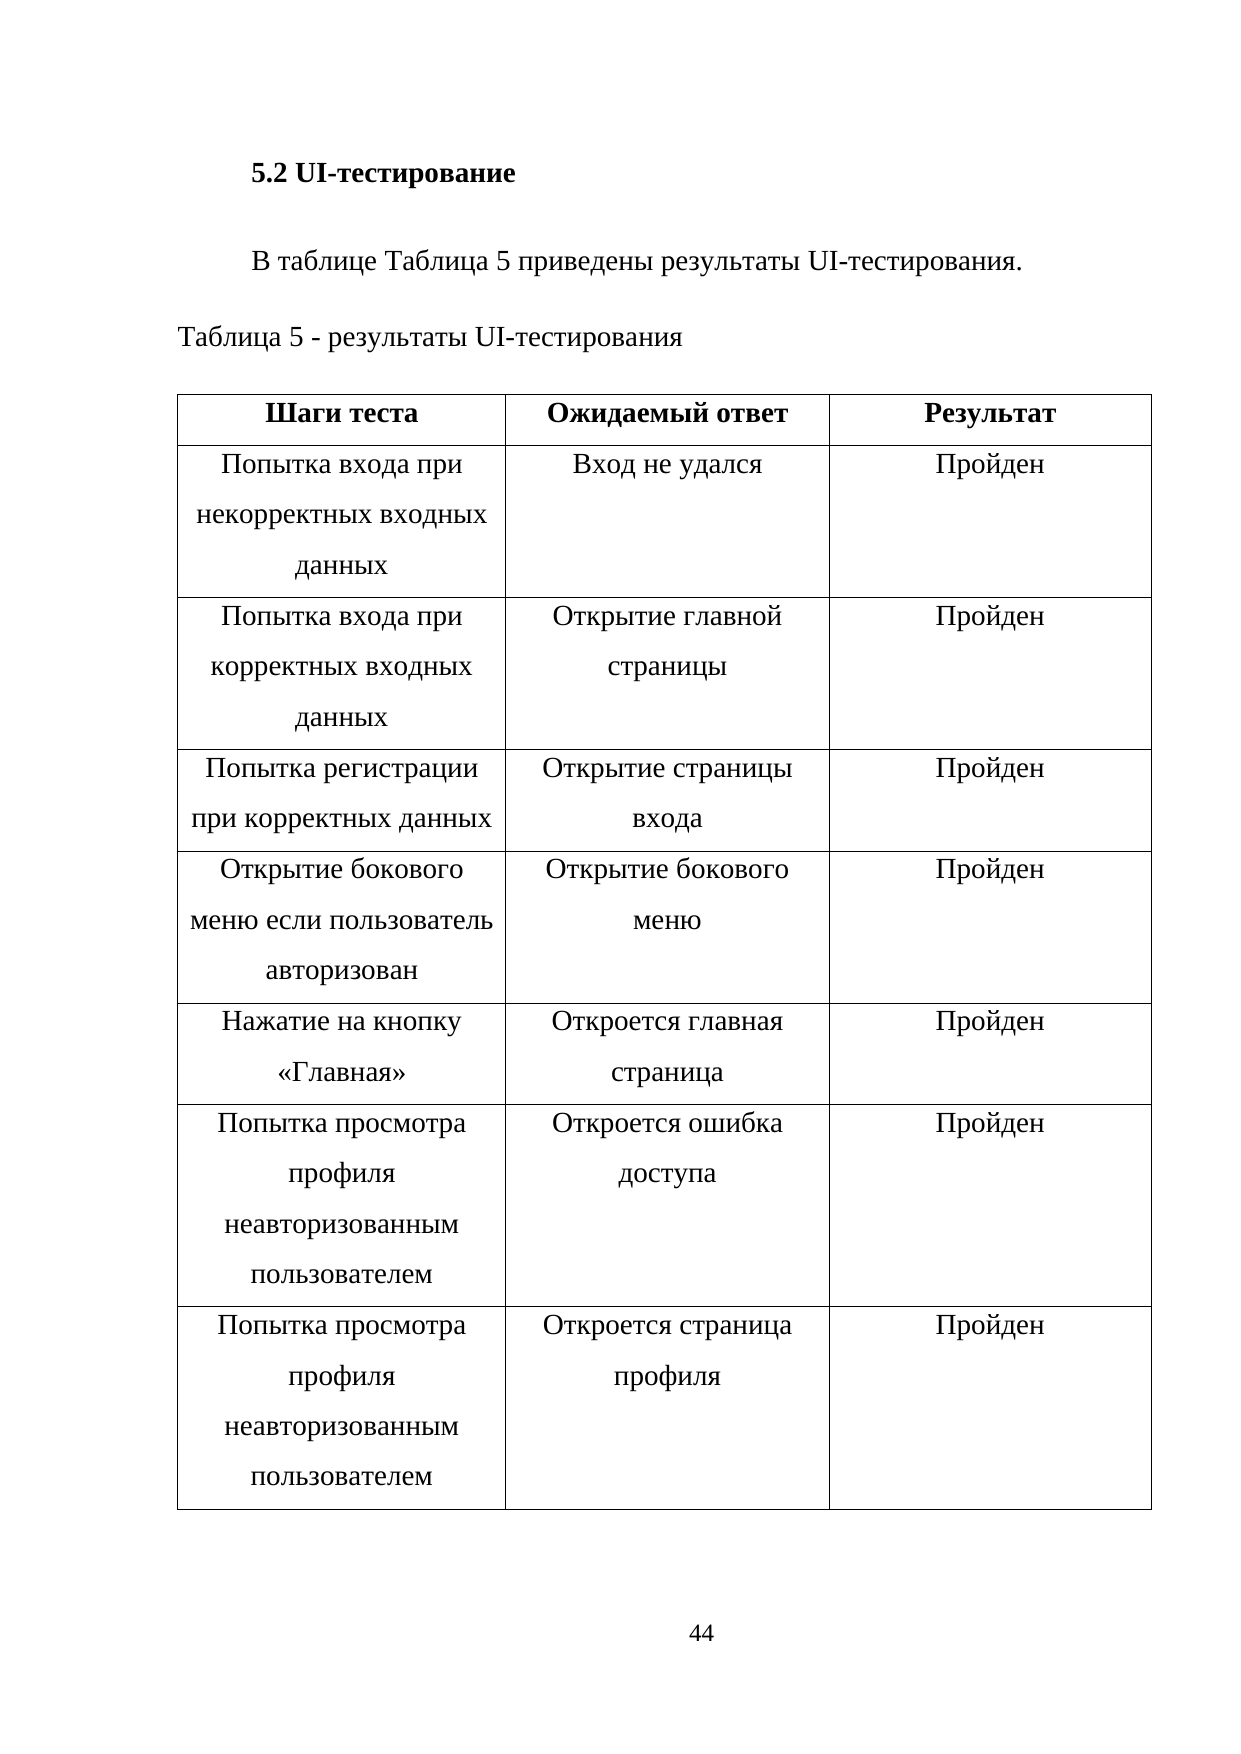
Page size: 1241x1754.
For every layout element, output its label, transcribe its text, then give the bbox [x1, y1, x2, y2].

table_cell Откроется страница профиля [506, 1307, 829, 1508]
table_cell Пройден [830, 852, 1151, 1002]
table_cell Попытка входа при корректных входных данных [178, 598, 505, 749]
table_cell Откроется главная страница [506, 1004, 829, 1104]
table_cell Откроется ошибка доступа [506, 1105, 829, 1306]
table_cell Открытие страницы входа [506, 750, 829, 851]
table_cell Пройден [830, 750, 1151, 851]
text В таблице Таблица 5 приведены результаты UI-тестирования. [177, 243, 1152, 277]
table_cell Пройден [830, 1105, 1151, 1306]
table_cell Открытие бокового меню [506, 852, 829, 1002]
table_cell Попытка просмотра профиля неавторизованным пользователем [178, 1307, 505, 1508]
table_cell Попытка регистрации при корректных данных [178, 750, 505, 851]
table_cell Открытие главной страницы [506, 598, 829, 749]
table_cell Пройден [830, 1004, 1151, 1104]
table_header Шаги теста [178, 395, 505, 445]
table_header Ожидаемый ответ [506, 395, 829, 445]
table_cell Нажатие на кнопку «Главная» [178, 1004, 505, 1104]
table_cell Открытие бокового меню если пользователь авторизован [178, 852, 505, 1002]
table_cell Пройден [830, 598, 1151, 749]
table_cell Вход не удался [506, 446, 829, 597]
table_cell Пройден [830, 1307, 1151, 1508]
subtitle UI-тестирование [177, 156, 1152, 189]
table_header Результат [830, 395, 1151, 445]
table_cell Попытка входа при некорректных входных данных [178, 446, 505, 597]
text Таблица 5 - результаты UI-тестирования [177, 319, 1152, 352]
table_cell Пройден [830, 446, 1151, 597]
table_cell Попытка просмотра профиля неавторизованным пользователем [178, 1105, 505, 1306]
